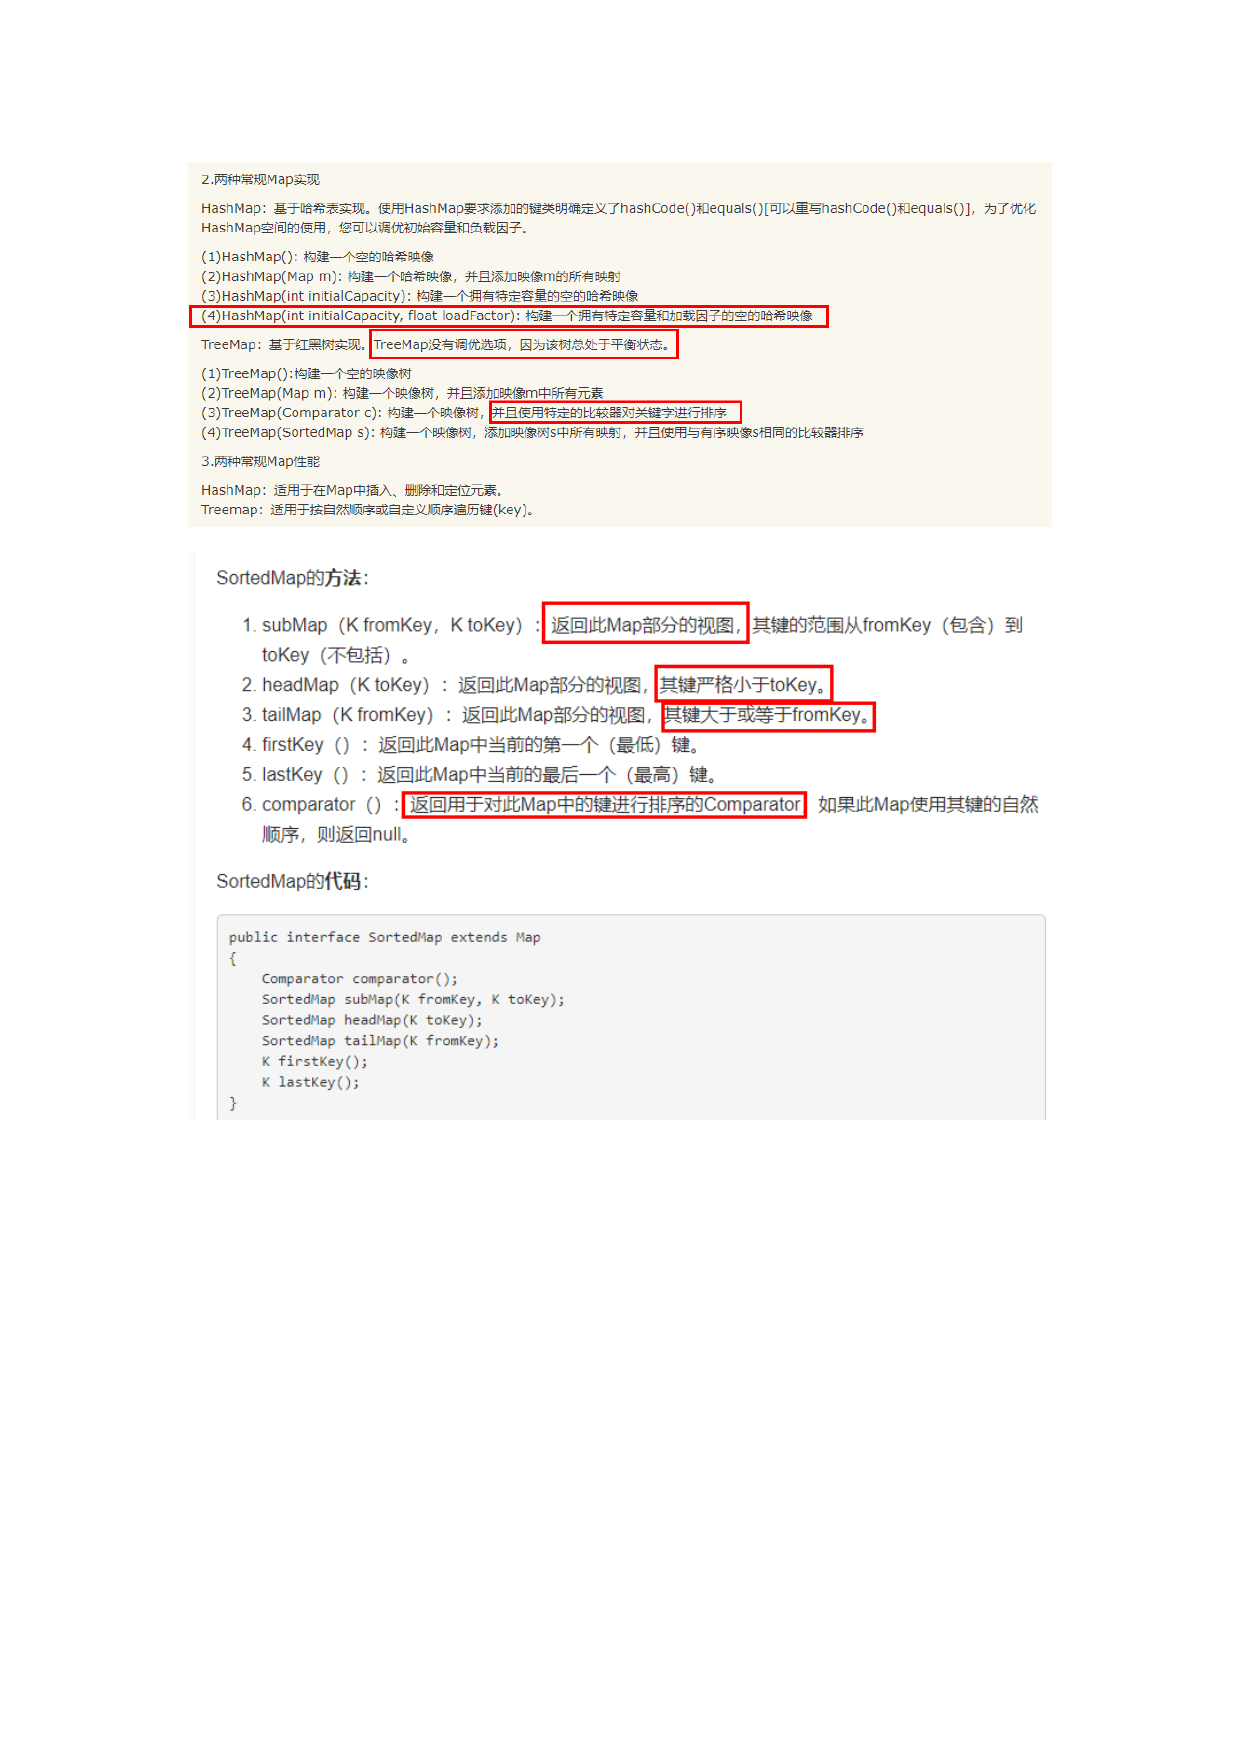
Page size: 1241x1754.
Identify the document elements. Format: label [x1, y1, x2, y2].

picture [187, 552, 1053, 1120]
picture [187, 162, 1053, 527]
